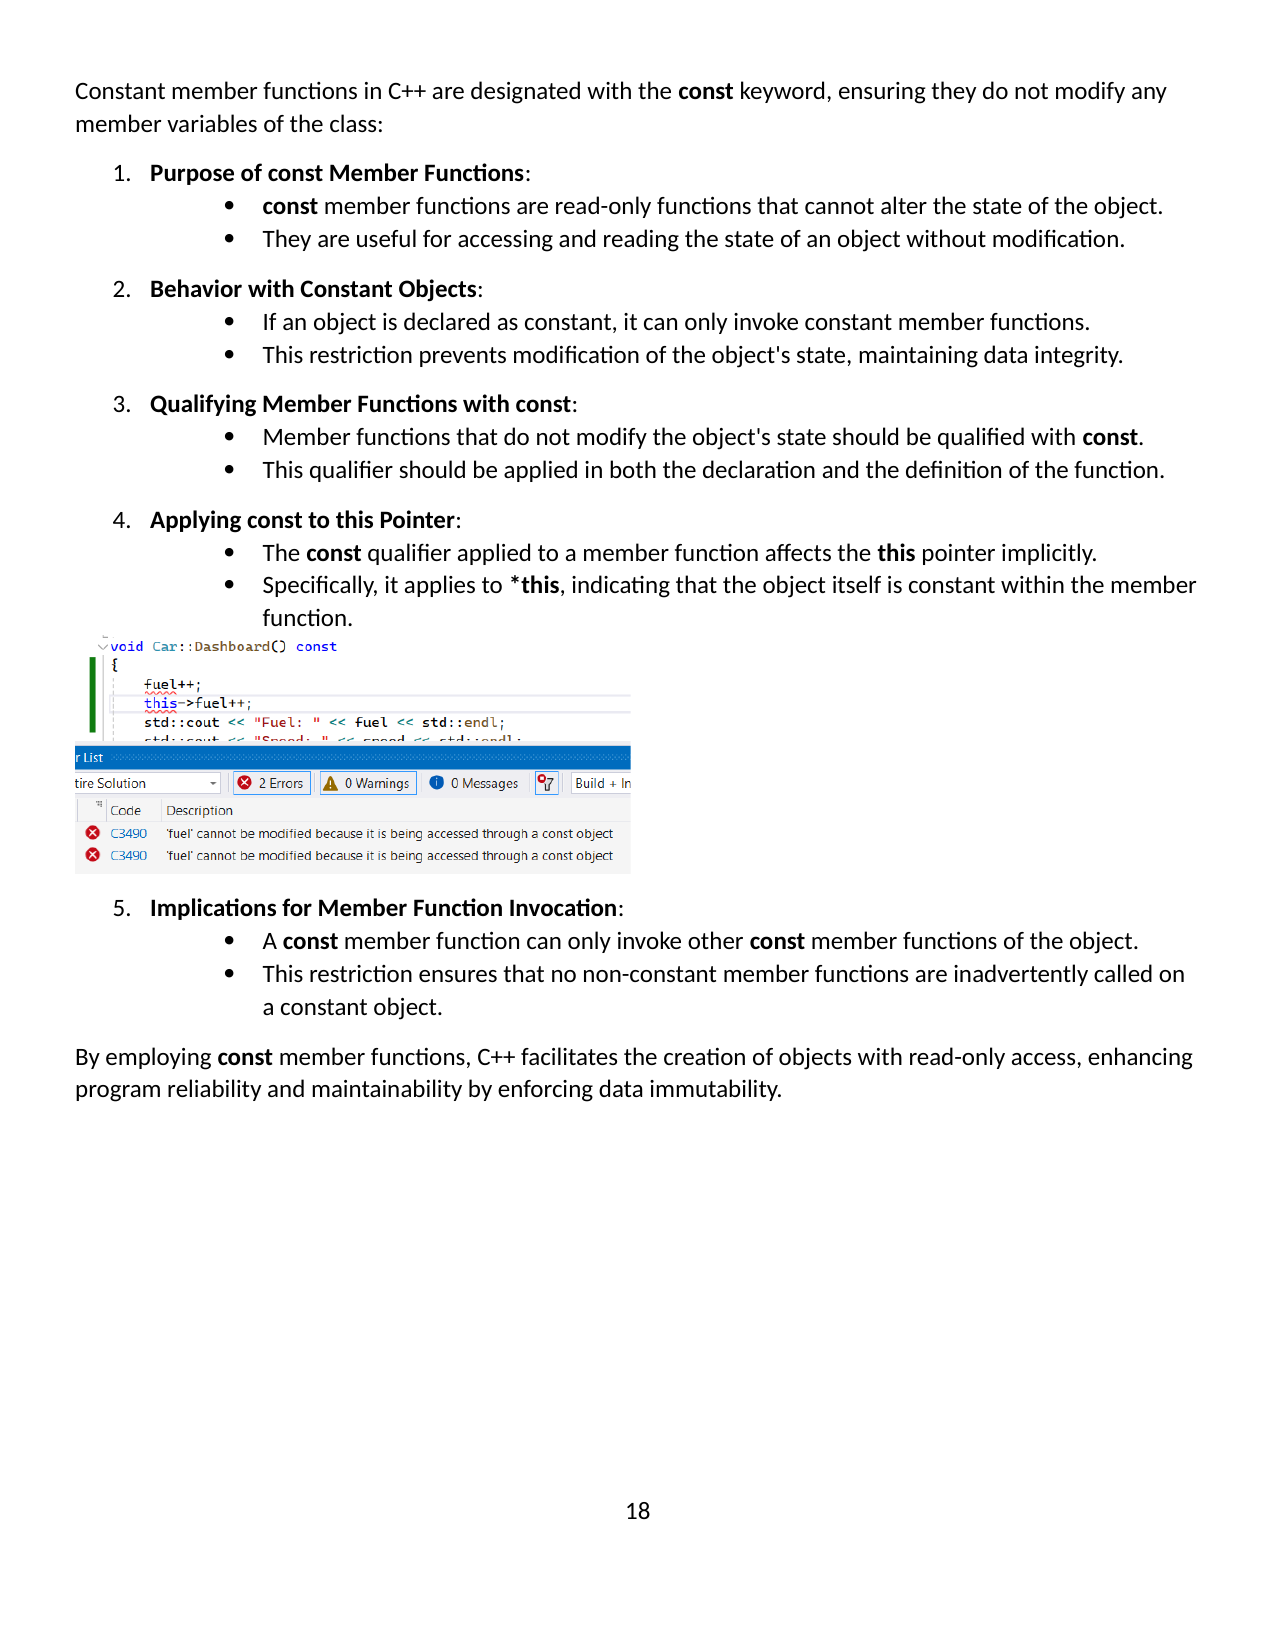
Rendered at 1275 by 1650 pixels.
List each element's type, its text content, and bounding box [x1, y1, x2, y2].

picture [75, 635, 631, 874]
list If an object is declared as constant, it can only invoke constant member functions. [225, 306, 1200, 336]
list Applying const to this Pointer: [112, 504, 1200, 534]
list Specifically, it applies to *this, indicating that the object itself is constant within the member function. [225, 569, 1200, 633]
list Member functions that do not modify the object's state should be qualified with const. [225, 421, 1200, 452]
list A const member function can only invoke other const member functions of the object. [225, 925, 1200, 956]
list This restriction prevents modification of the object's state, maintaining data integrity. [225, 339, 1200, 369]
list The const qualifier applied to a member function affects the this pointer implicitly. [225, 537, 1200, 567]
list Purpose of const Member Functions: [112, 157, 1200, 188]
list Implications for Member Function Invocation: [112, 892, 1200, 923]
list They are useful for accessing and reading the state of an object without modification. [225, 223, 1200, 254]
list Behavior with Constant Objects: [112, 273, 1200, 303]
text Constant member functions in C++ are designated with the const keyword, ensuring they do not modify any member variables of the class: [75, 75, 1200, 138]
list const member functions are read-only functions that cannot alter the state of the object. [225, 190, 1200, 221]
text By employing const member functions, C++ facilitates the creation of objects with read-only access, enhancing program reliability and maintainability by enforcing data immutability. [75, 1041, 1200, 1104]
list Qualifying Member Functions with const: [112, 388, 1200, 419]
list This restriction ensures that no non-constant member functions are inadvertently called on a constant object. [225, 958, 1200, 1022]
list This qualifier should be applied in both the declaration and the definition of the function. [225, 454, 1200, 485]
